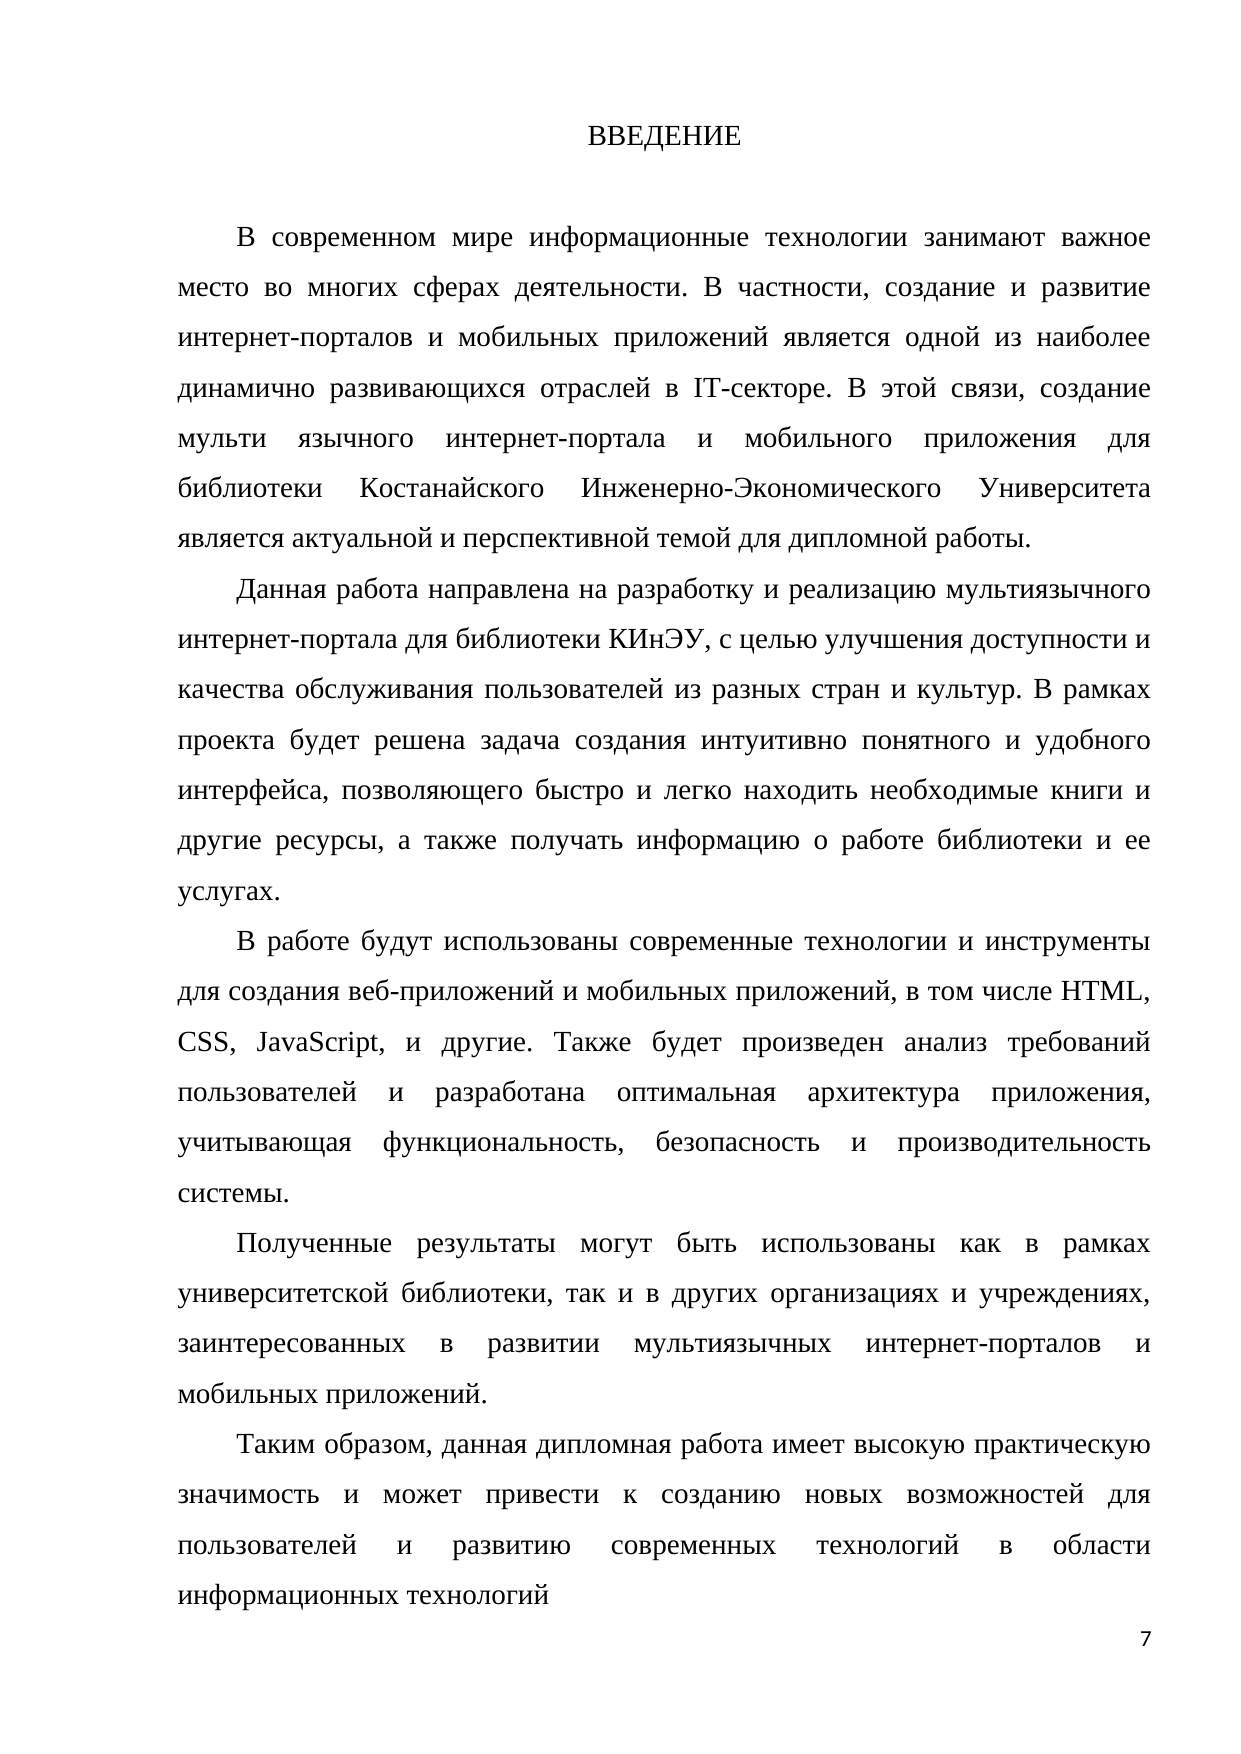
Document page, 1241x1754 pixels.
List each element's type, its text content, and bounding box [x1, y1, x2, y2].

text В работе будут использованы современные технологии и инструменты для создания веб-приложений и мобильных приложений, в том числе HTML, CSS, JavaScript, и другие. Также будет произведен анализ требований пользователей и разработана оптимальная архитектура приложения, учитывающая функциональность, безопасность и производительность системы. [177, 923, 1152, 1208]
text В современном мире информационные технологии занимают важное место во многих сферах деятельности. В частности, создание и развитие интернет-порталов и мобильных приложений является одной из наиболее динамично развивающихся отраслей в IT-секторе. В этой связи, создание мульти язычного интернет-портала и мобильного приложения для библиотеки Костанайского Инженерно-Экономического Университета является актуальной и перспективной темой для дипломной работы. [177, 219, 1152, 554]
text Полученные результаты могут быть использованы как в рамках университетской библиотеки, так и в других организациях и учреждениях, заинтересованных в развитии мультиязычных интернет-порталов и мобильных приложений. [177, 1225, 1152, 1409]
text Таким образом, данная дипломная работа имеет высокую практическую значимость и может привести к созданию новых возможностей для пользователей и развитию современных технологий в области информационных технологий [177, 1426, 1152, 1611]
text Данная работа направлена на разработку и реализацию мультиязычного интернет-портала для библиотеки КИнЭУ, с целью улучшения доступности и качества обслуживания пользователей из разных стран и культур. В рамках проекта будет решена задача создания интуитивно понятного и удобного интерфейса, позволяющего быстро и легко находить необходимые книги и другие ресурсы, а также получать информацию о работе библиотеки и ее услугах. [177, 571, 1152, 906]
text ВВЕДЕНИЕ [177, 118, 1152, 152]
